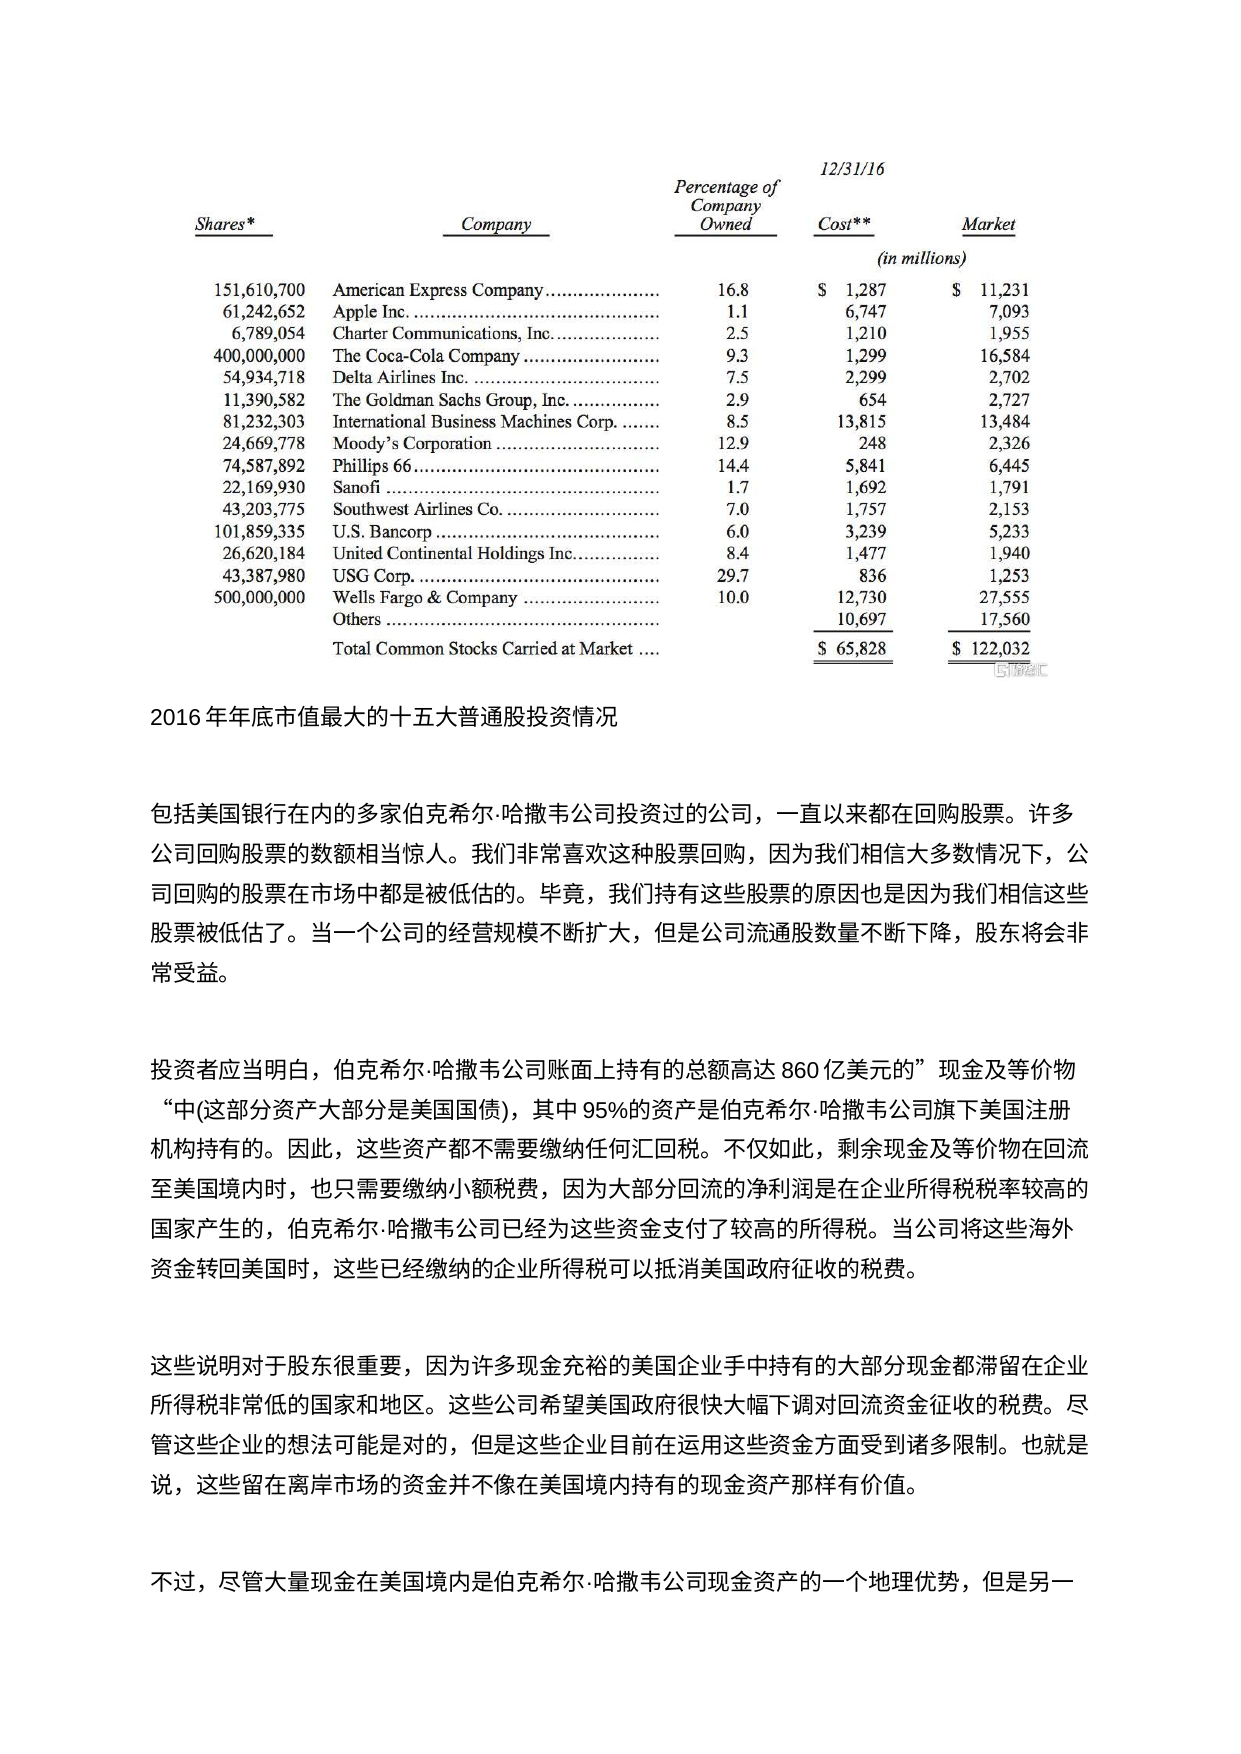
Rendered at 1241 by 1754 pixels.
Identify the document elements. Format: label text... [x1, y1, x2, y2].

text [150, 1564, 1090, 1597]
text 2016年年底市值最大的十五大普通股投资情况 [150, 699, 1090, 732]
text 包括美国银行在内的多家伯克希尔·哈撒韦公司投资过的公司，一直以来都在回购股票。许多公司回购股票的数额相当惊人。我们非常喜欢这种股票回购，因为我们相信大多数情况下，公司回购的股票在市场中都是被低估的。毕竟，我们持有这些股票的原因也是因为我们相信这些股票被低估了。当一个公司的经营规模不断扩大，但是公司流通股数量不断下降，股东将会非常受益。 [150, 796, 1090, 988]
picture [188, 150, 1052, 682]
text 这些说明对于股东很重要，因为许多现金充裕的美国企业手中持有的大部分现金都滞留在企业所得税非常低的国家和地区。这些公司希望美国政府很快大幅下调对回流资金征收的税费。尽管这些企业的想法可能是对的，但是这些企业目前在运用这些资金方面受到诸多限制。也就是说，这些留在离岸市场的资金并不像在美国境内持有的现金资产那样有价值。 [150, 1347, 1090, 1500]
text 投资者应当明白，伯克希尔·哈撒韦公司账面上持有的总额高达860亿美元的”现金及等价物“中(这部分资产大部分是美国国债)，其中95%的资产是伯克希尔·哈撒韦公司旗下美国注册机构持有的。因此，这些资产都不需要缴纳任何汇回税。不仅如此，剩余现金及等价物在回流至美国境内时，也只需要缴纳小额税费，因为大部分回流的净利润是在企业所得税税率较高的国家产生的，伯克希尔·哈撒韦公司已经为这些资金支付了较高的所得税。当公司将这些海外资金转回美国时，这些已经缴纳的企业所得税可以抵消美国政府征收的税费。 [150, 1052, 1090, 1284]
